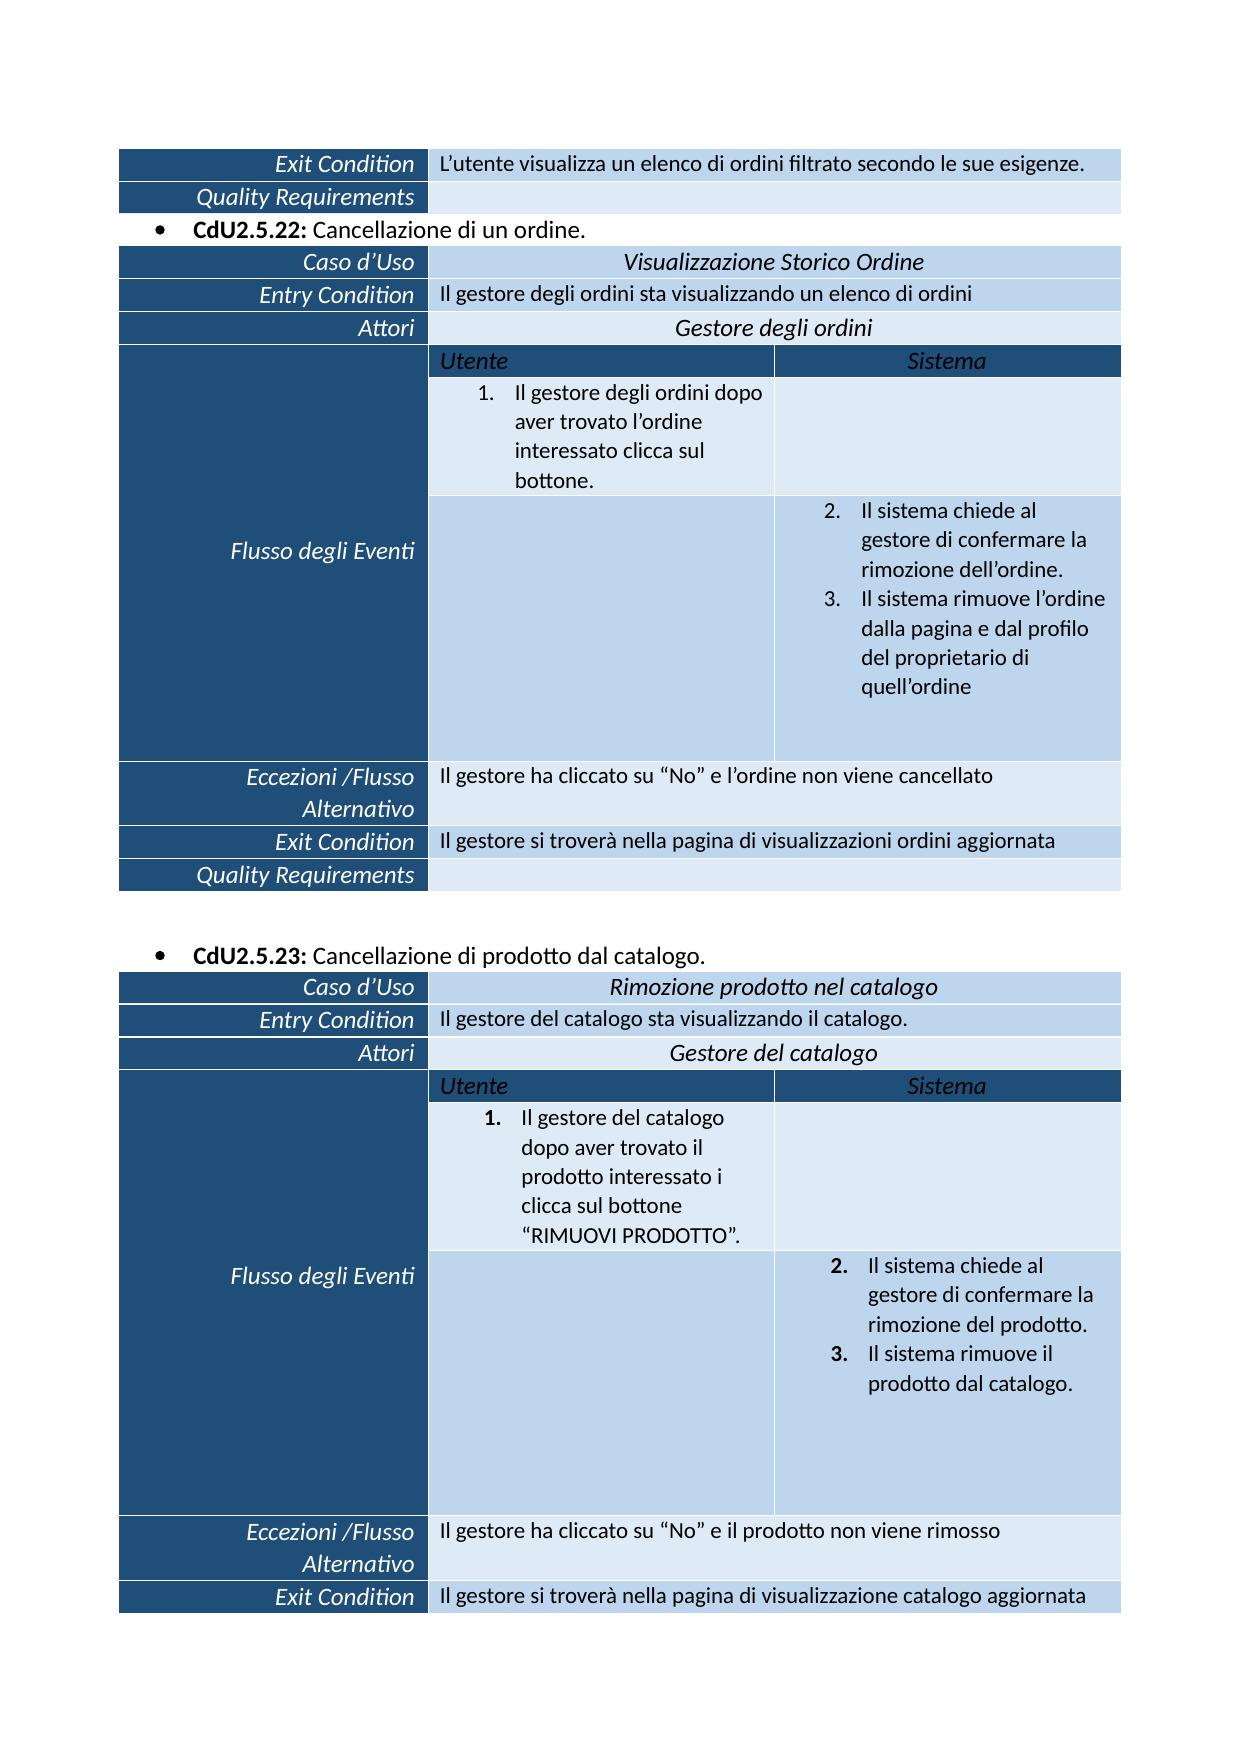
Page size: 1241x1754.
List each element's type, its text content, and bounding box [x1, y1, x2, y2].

table_cell Exit Condition [119, 826, 428, 858]
table_cell Il sistema chiede al gestore di confermare la rimozione del prodotto. Il sistema rimuove il prodotto dal catalogo. [775, 1251, 1121, 1515]
table_cell [429, 1251, 774, 1515]
table_cell [429, 182, 1121, 213]
table_cell Attori [119, 312, 428, 344]
table_cell Utente [429, 345, 774, 377]
table_cell Sistema [775, 1070, 1121, 1102]
table_cell L’utente visualizza un elenco di ordini filtrato secondo le sue esigenze. [429, 149, 1121, 181]
table_cell Il gestore ha cliccato su “No” e l’ordine non viene cancellato [429, 762, 1121, 825]
table_cell Utente [429, 1070, 774, 1102]
table_cell Eccezioni /Flusso Alternativo [119, 762, 428, 825]
table_cell Eccezioni /Flusso Alternativo [119, 1516, 428, 1580]
table_cell Il gestore si troverà nella pagina di visualizzazioni ordini aggiornata [429, 826, 1121, 858]
table_cell Quality Requirements [119, 859, 428, 891]
table_cell Il gestore del catalogo dopo aver trovato il prodotto interessato i clicca sul bottone “RIMUOVI PRODOTTO”. [429, 1103, 774, 1250]
table_cell [429, 859, 1121, 891]
list CdU2.5.23: Cancellazione di prodotto dal catalogo. [156, 940, 1122, 971]
table_cell Il gestore ha cliccato su “No” e il prodotto non viene rimosso [429, 1516, 1121, 1580]
table_cell Flusso degli Eventi [119, 1070, 428, 1515]
table_cell Gestore del catalogo [429, 1038, 1121, 1069]
table_cell Il gestore del catalogo sta visualizzando il catalogo. [429, 1005, 1121, 1036]
table_cell Exit Condition [119, 149, 428, 181]
list CdU2.5.22: Cancellazione di un ordine. [156, 215, 1122, 245]
table_cell Il gestore degli ordini sta visualizzando un elenco di ordini [429, 279, 1121, 311]
table_cell Sistema [775, 345, 1121, 377]
table_cell [429, 496, 774, 761]
table_header Visualizzazione Storico Ordine [429, 246, 1121, 278]
table_cell Il gestore si troverà nella pagina di visualizzazione catalogo aggiornata [429, 1581, 1121, 1613]
table_cell Entry Condition [119, 279, 428, 311]
table_header Rimozione prodotto nel catalogo [429, 972, 1121, 1003]
table_cell Exit Condition [119, 1581, 428, 1613]
table_header Caso d’Uso [119, 246, 428, 278]
table_cell Il gestore degli ordini dopo aver trovato l’ordine interessato clicca sul bottone. [429, 378, 774, 495]
table_cell Entry Condition [119, 1005, 428, 1036]
table_cell Flusso degli Eventi [119, 345, 428, 761]
table_cell [775, 1103, 1121, 1250]
table_header Caso d’Uso [119, 972, 428, 1003]
table_cell Il sistema chiede al gestore di confermare la rimozione dell’ordine. Il sistema rimuove l’ordine dalla pagina e dal profilo del proprietario di quell’ordine [775, 496, 1121, 761]
table_cell Gestore degli ordini [429, 312, 1121, 344]
table_cell [775, 378, 1121, 495]
table_cell Quality Requirements [119, 182, 428, 213]
table_cell Attori [119, 1038, 428, 1069]
